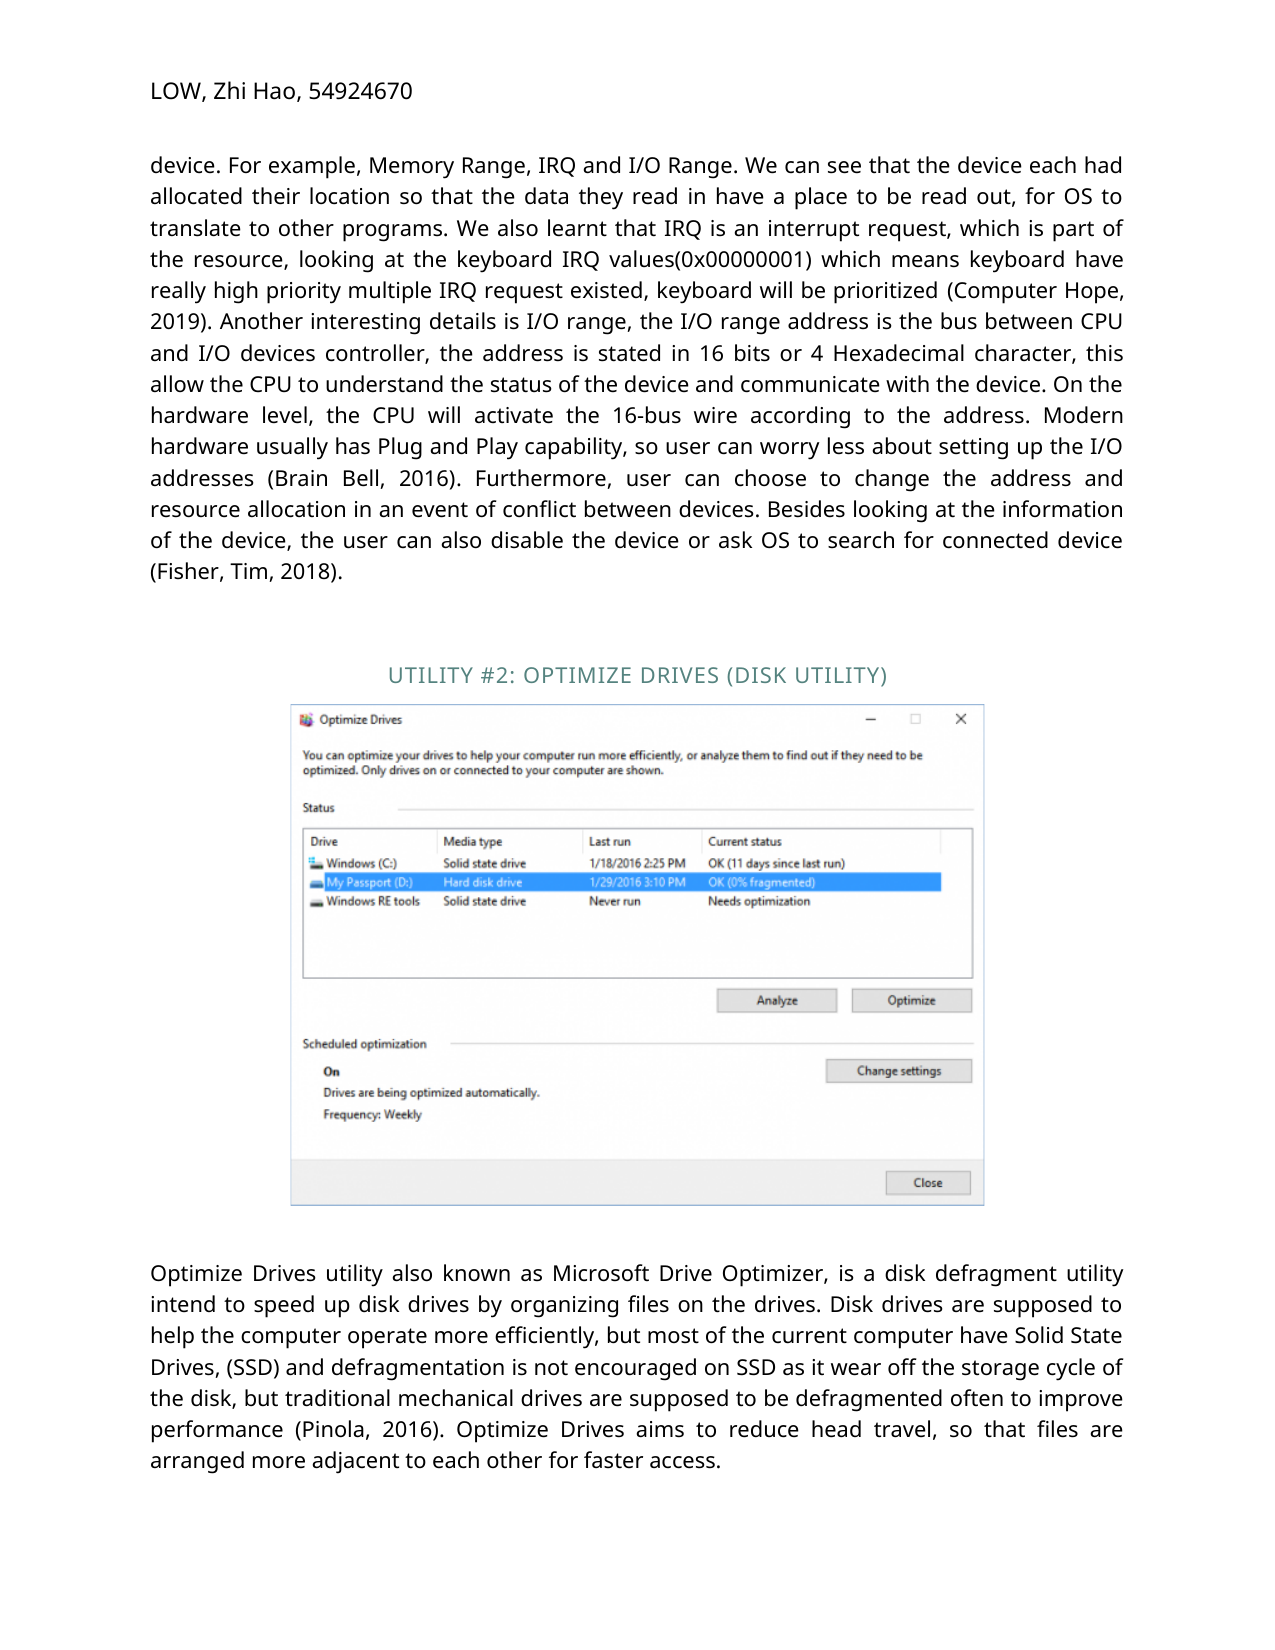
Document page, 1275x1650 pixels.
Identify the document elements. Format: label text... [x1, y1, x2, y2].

text Optimize Drives utility also known as Microsoft Drive Optimizer, is a disk defragment utility intend to speed up disk drives by organizing files on the drives. Disk drives are supposed to help the computer operate more efficiently, but most of the current computer have Solid State Drives, (SSD) and defragmentation is not encouraged on SSD as it wear off the storage cycle of the disk, but traditional mechanical drives are supposed to be defragmented often to improve performance . Optimize Drives aims to reduce head travel, so that files are arranged more adjacent to each other for faster access. [150, 1258, 1125, 1475]
picture [290, 704, 985, 1206]
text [150, 150, 1125, 586]
subtitle utility #2: Optimize drives (disk Utility) [150, 660, 1125, 690]
